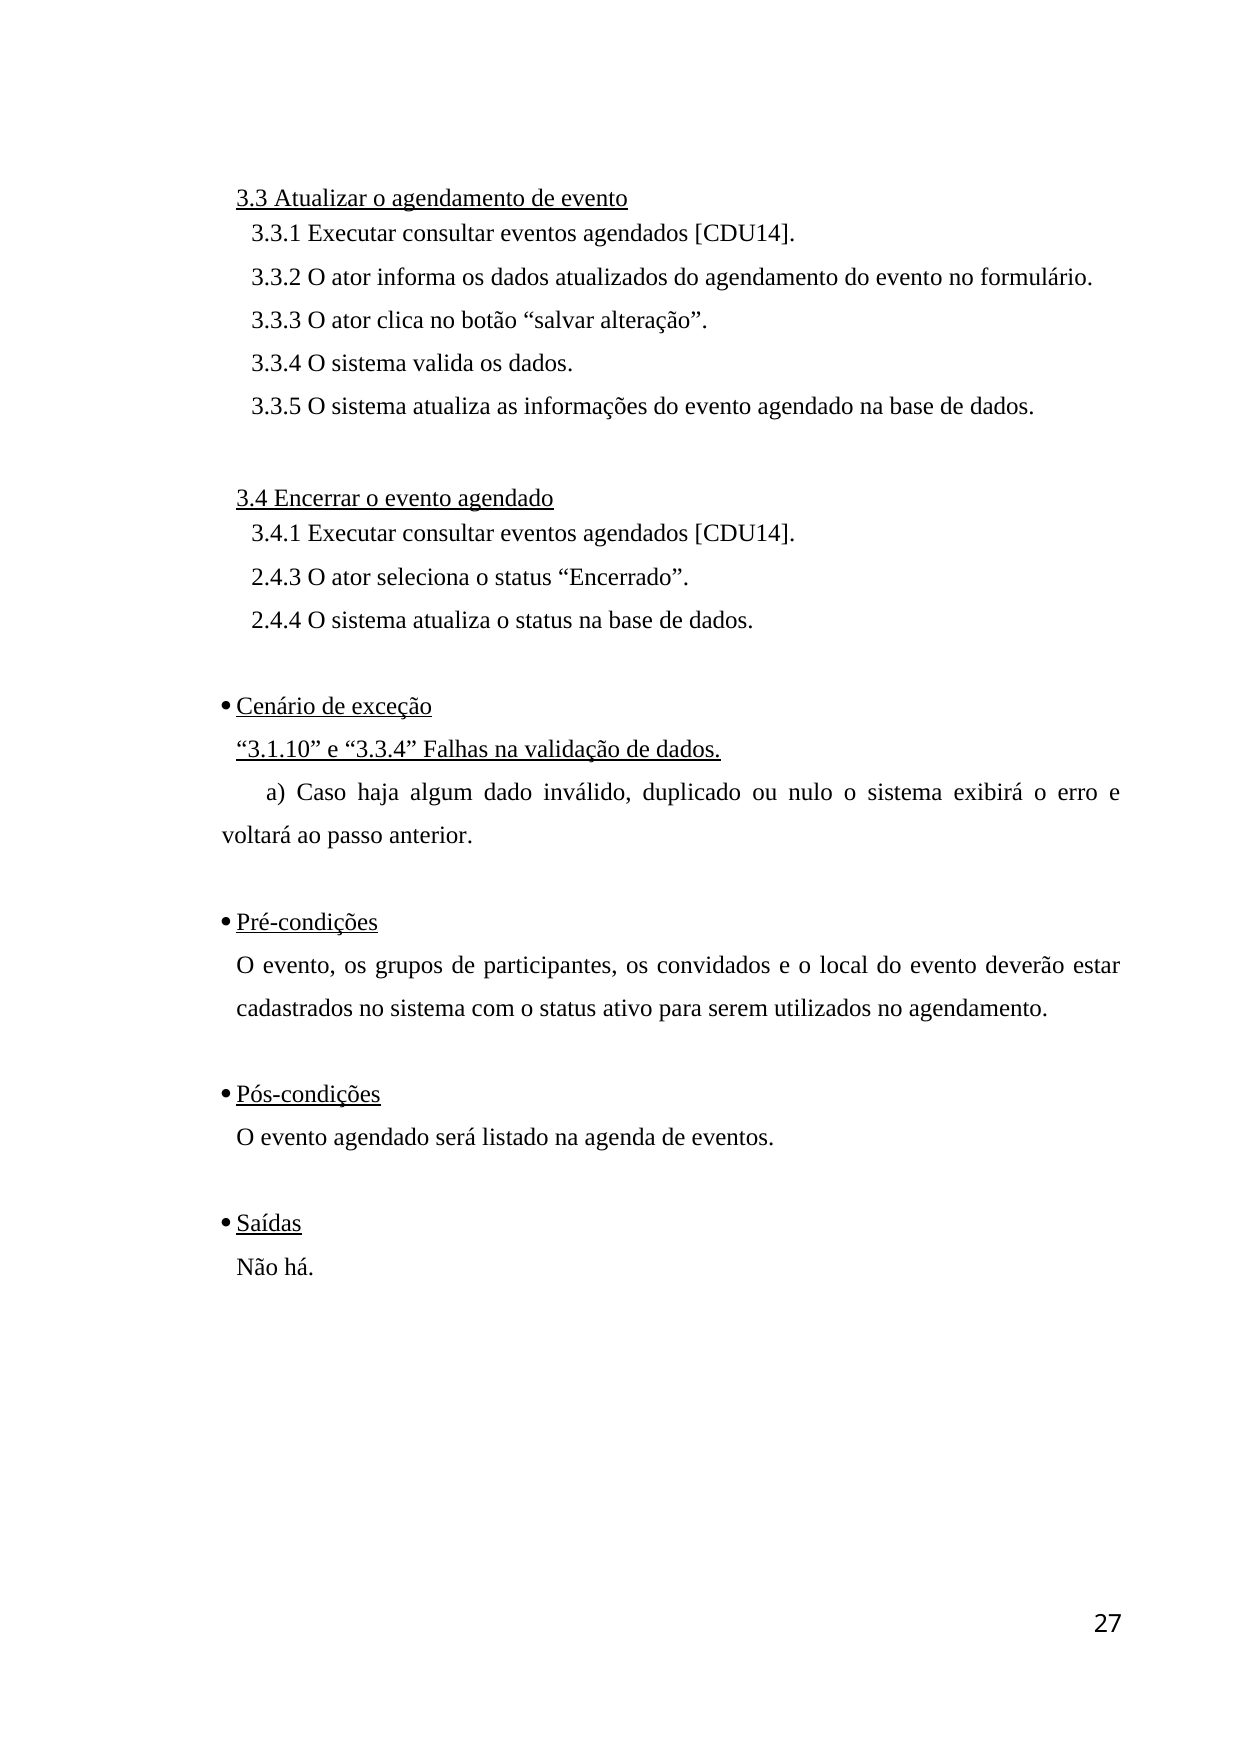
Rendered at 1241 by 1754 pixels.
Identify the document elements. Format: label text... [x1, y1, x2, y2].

text 3.3 Atualizar o agendamento de evento [177, 183, 1122, 212]
text 2.4.4 O sistema atualiza o status na base de dados. [236, 605, 1122, 633]
text 2.4.3 O ator seleciona o status “Encerrado”. [236, 562, 1122, 590]
text “3.1.10” e “3.3.4” Falhas na validação de dados. [222, 734, 1122, 763]
text 3.3.3 O ator clica no botão “salvar alteração”. [236, 305, 1122, 333]
text 3.4.1 Executar consultar eventos agendados [CDU14]. [236, 518, 1122, 547]
list Saídas [222, 1208, 1122, 1237]
list Pós-condições [222, 1079, 1122, 1108]
text 3.3.1 Executar consultar eventos agendados [CDU14]. [236, 218, 1122, 247]
list Cenário de exceção [222, 691, 1122, 720]
text 3.3.2 O ator informa os dados atualizados do agendamento do evento no formulário. [236, 262, 1122, 290]
list Pré-condições [222, 907, 1122, 935]
text 3.3.4 O sistema valida os dados. [236, 348, 1122, 377]
list O evento agendado será listado na agenda de eventos. [236, 1122, 1122, 1151]
text 3.4 Encerrar o evento agendado [177, 483, 1122, 512]
list O evento, os grupos de participantes, os convidados e o local do evento deverão estar cadastrados no sistema com o status ativo para serem utilizados no agendamento. [236, 950, 1122, 1022]
list Não há. [236, 1252, 1122, 1280]
text a) Caso haja algum dado inválido, duplicado ou nulo o sistema exibirá o erro e voltará ao passo anterior. [222, 777, 1122, 849]
text 3.3.5 O sistema atualiza as informações do evento agendado na base de dados. [236, 391, 1122, 420]
